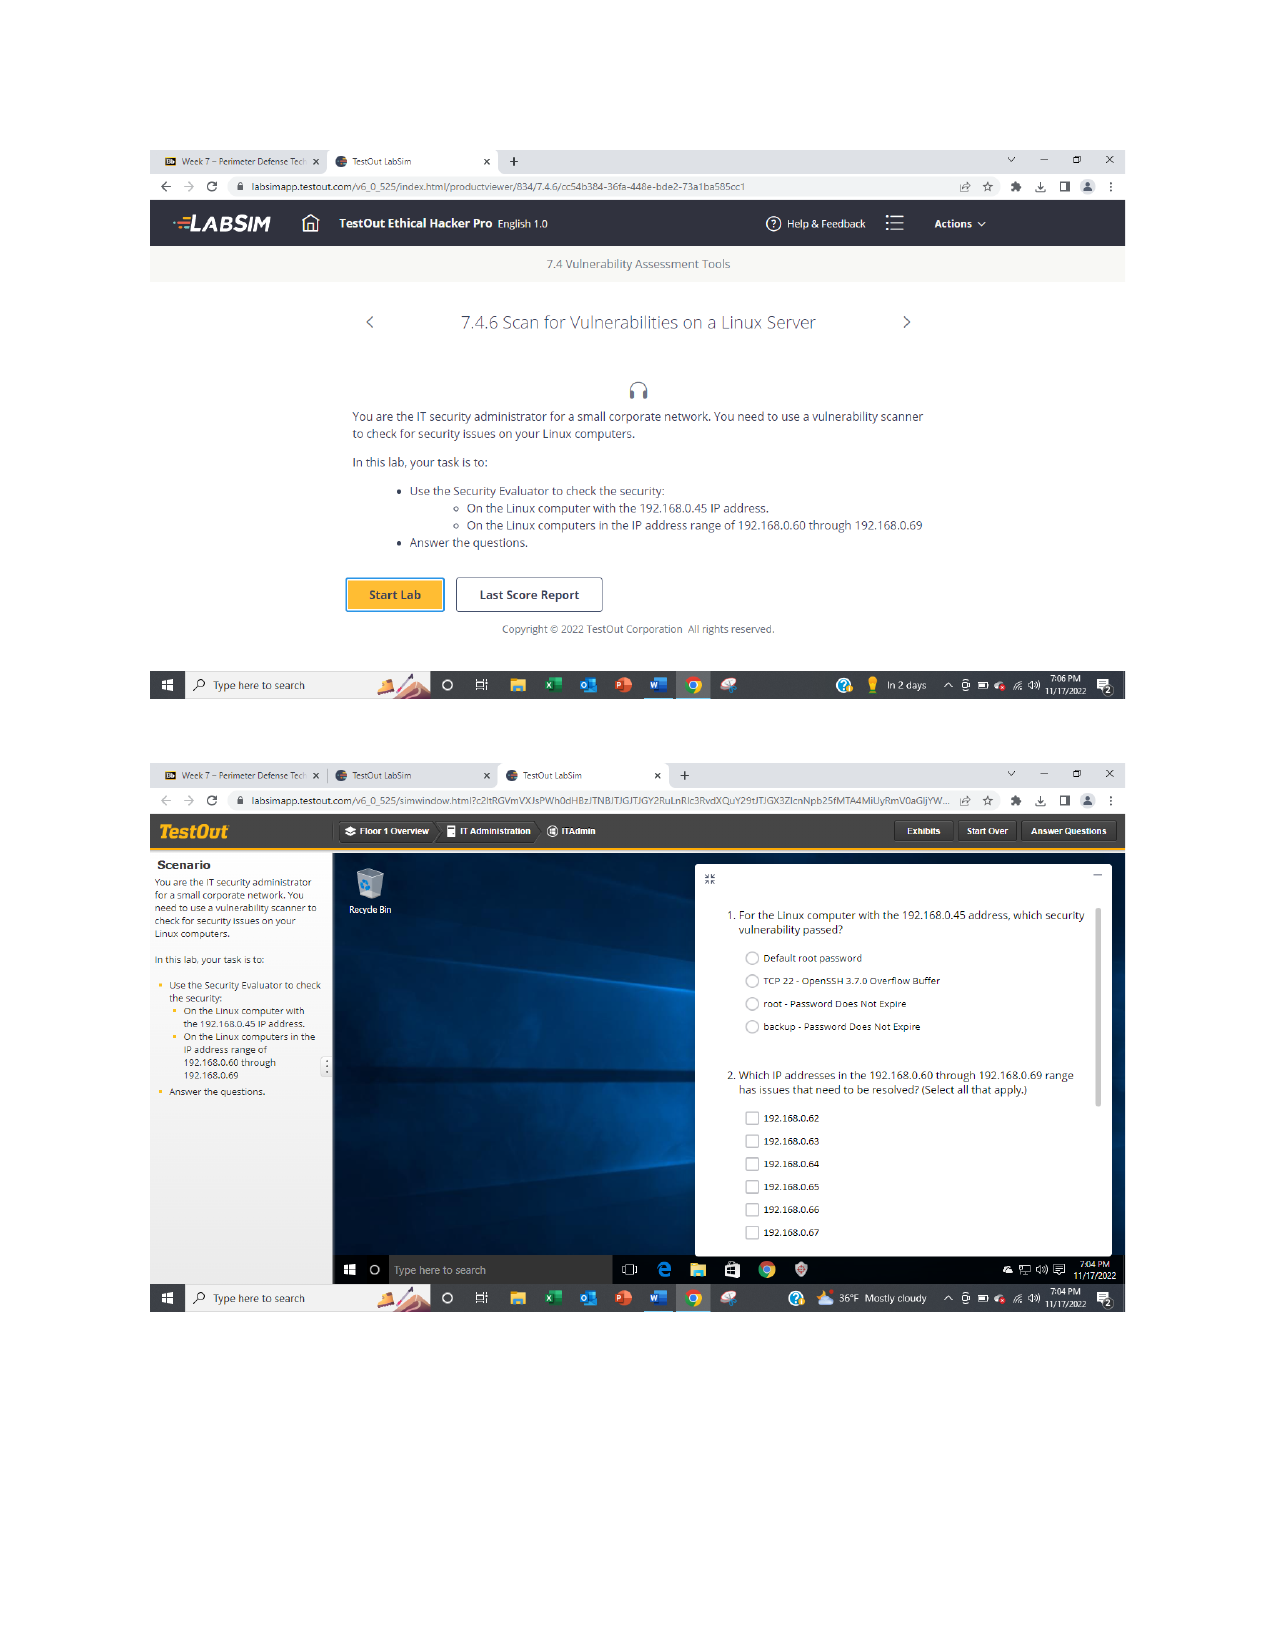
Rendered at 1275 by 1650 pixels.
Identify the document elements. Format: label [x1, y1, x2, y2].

picture [150, 763, 1125, 1312]
picture [150, 150, 1125, 699]
